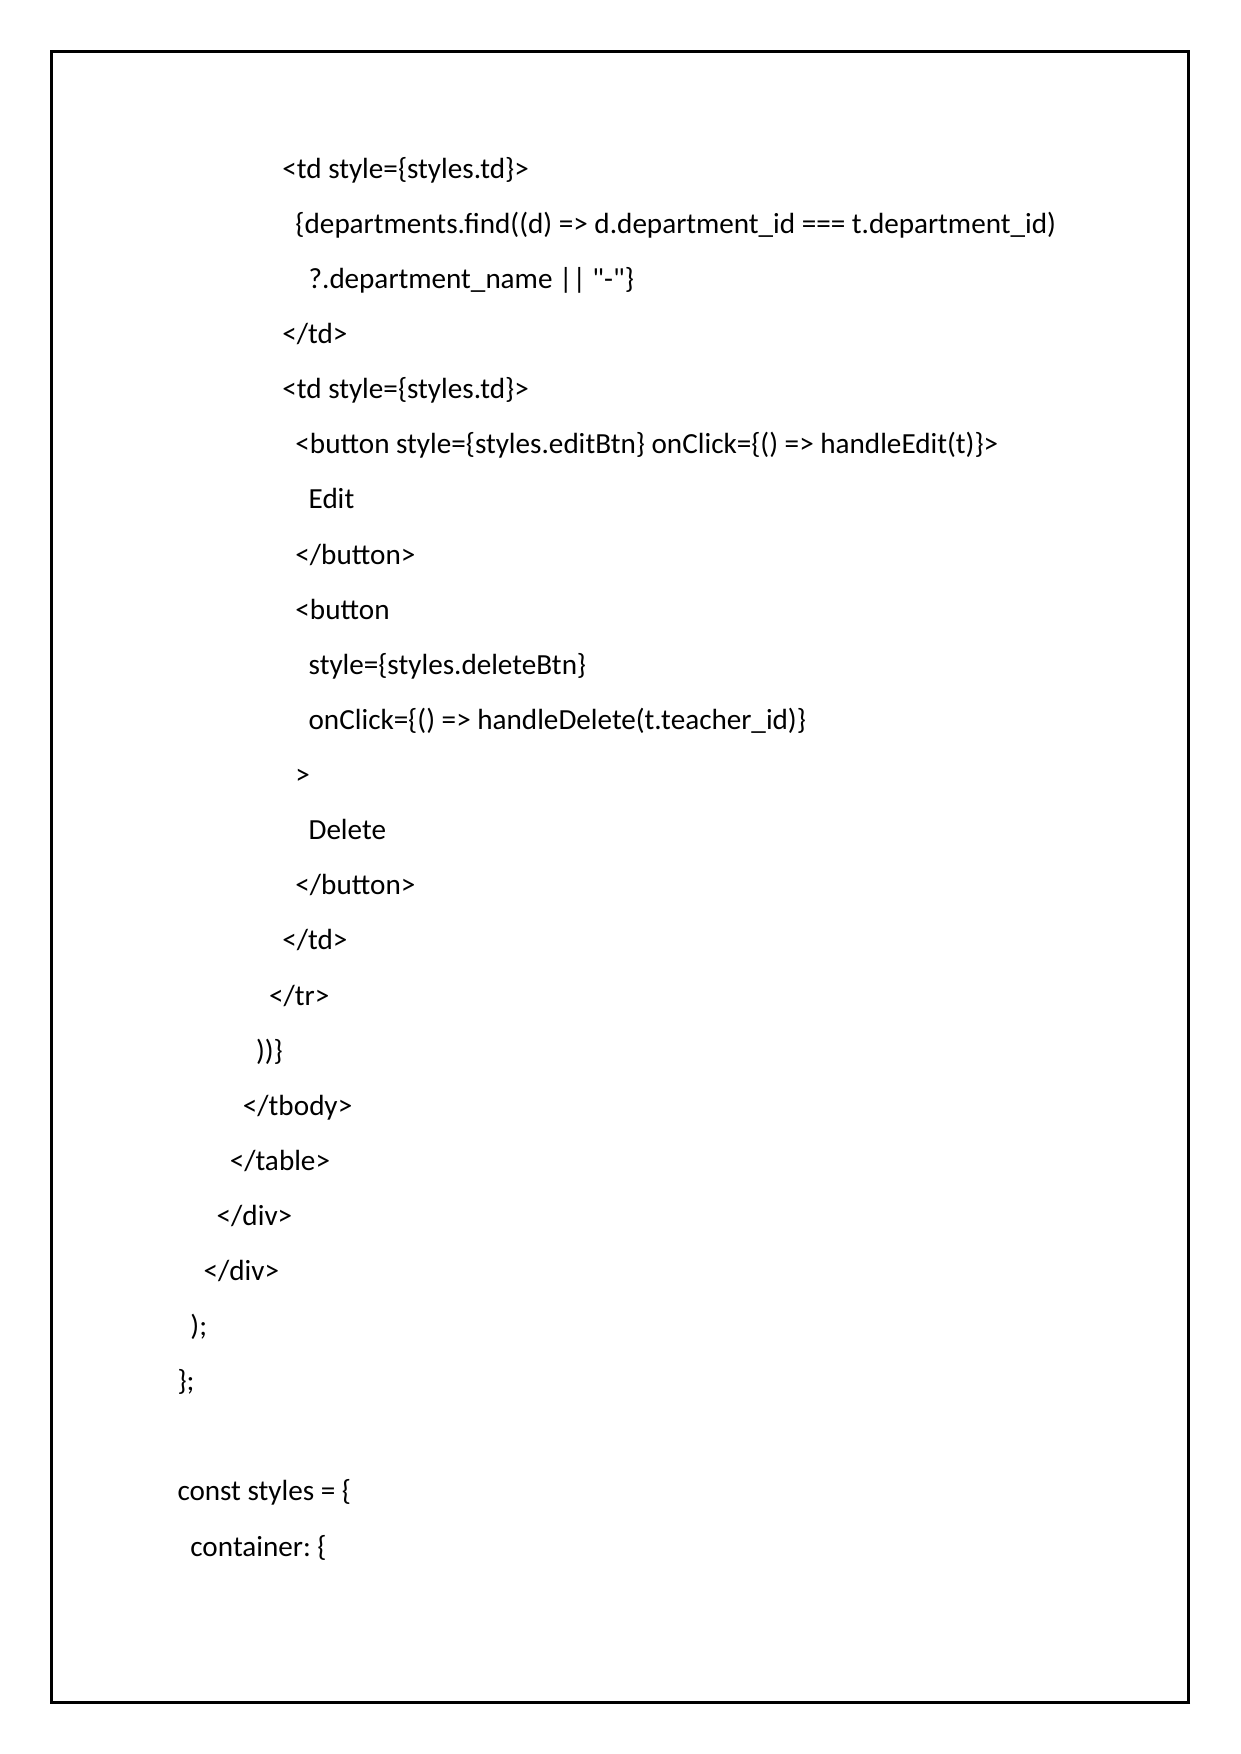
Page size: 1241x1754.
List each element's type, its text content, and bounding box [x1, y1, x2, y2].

text </tr> [177, 977, 1090, 1012]
text </button> [177, 866, 1090, 902]
text <button style={styles.editBtn} onClick={() => handleEdit(t)}> [177, 426, 1090, 461]
text </div> [177, 1197, 1090, 1233]
text style={styles.deleteBtn} [177, 646, 1090, 682]
text </table> [177, 1142, 1090, 1177]
text ); [177, 1307, 1090, 1343]
text </div> [177, 1252, 1090, 1288]
text </tbody> [177, 1087, 1090, 1122]
text </td> [177, 315, 1090, 351]
text <td style={styles.td}> [177, 370, 1090, 406]
text <button [177, 591, 1090, 626]
text Edit [177, 481, 1090, 516]
text Delete [177, 811, 1090, 847]
text </button> [177, 536, 1090, 571]
text {departments.find((d) => d.department_id === t.department_id) [177, 205, 1090, 241]
text ))} [177, 1032, 1090, 1067]
text ?.department_name || "-"} [177, 260, 1090, 296]
text > [177, 756, 1090, 792]
text </td> [177, 921, 1090, 957]
text const styles = { [177, 1472, 1090, 1508]
text onClick={() => handleDelete(t.teacher_id)} [177, 701, 1090, 737]
text container: { [177, 1528, 1090, 1563]
text }; [177, 1362, 1090, 1398]
text <td style={styles.td}> [177, 150, 1090, 186]
